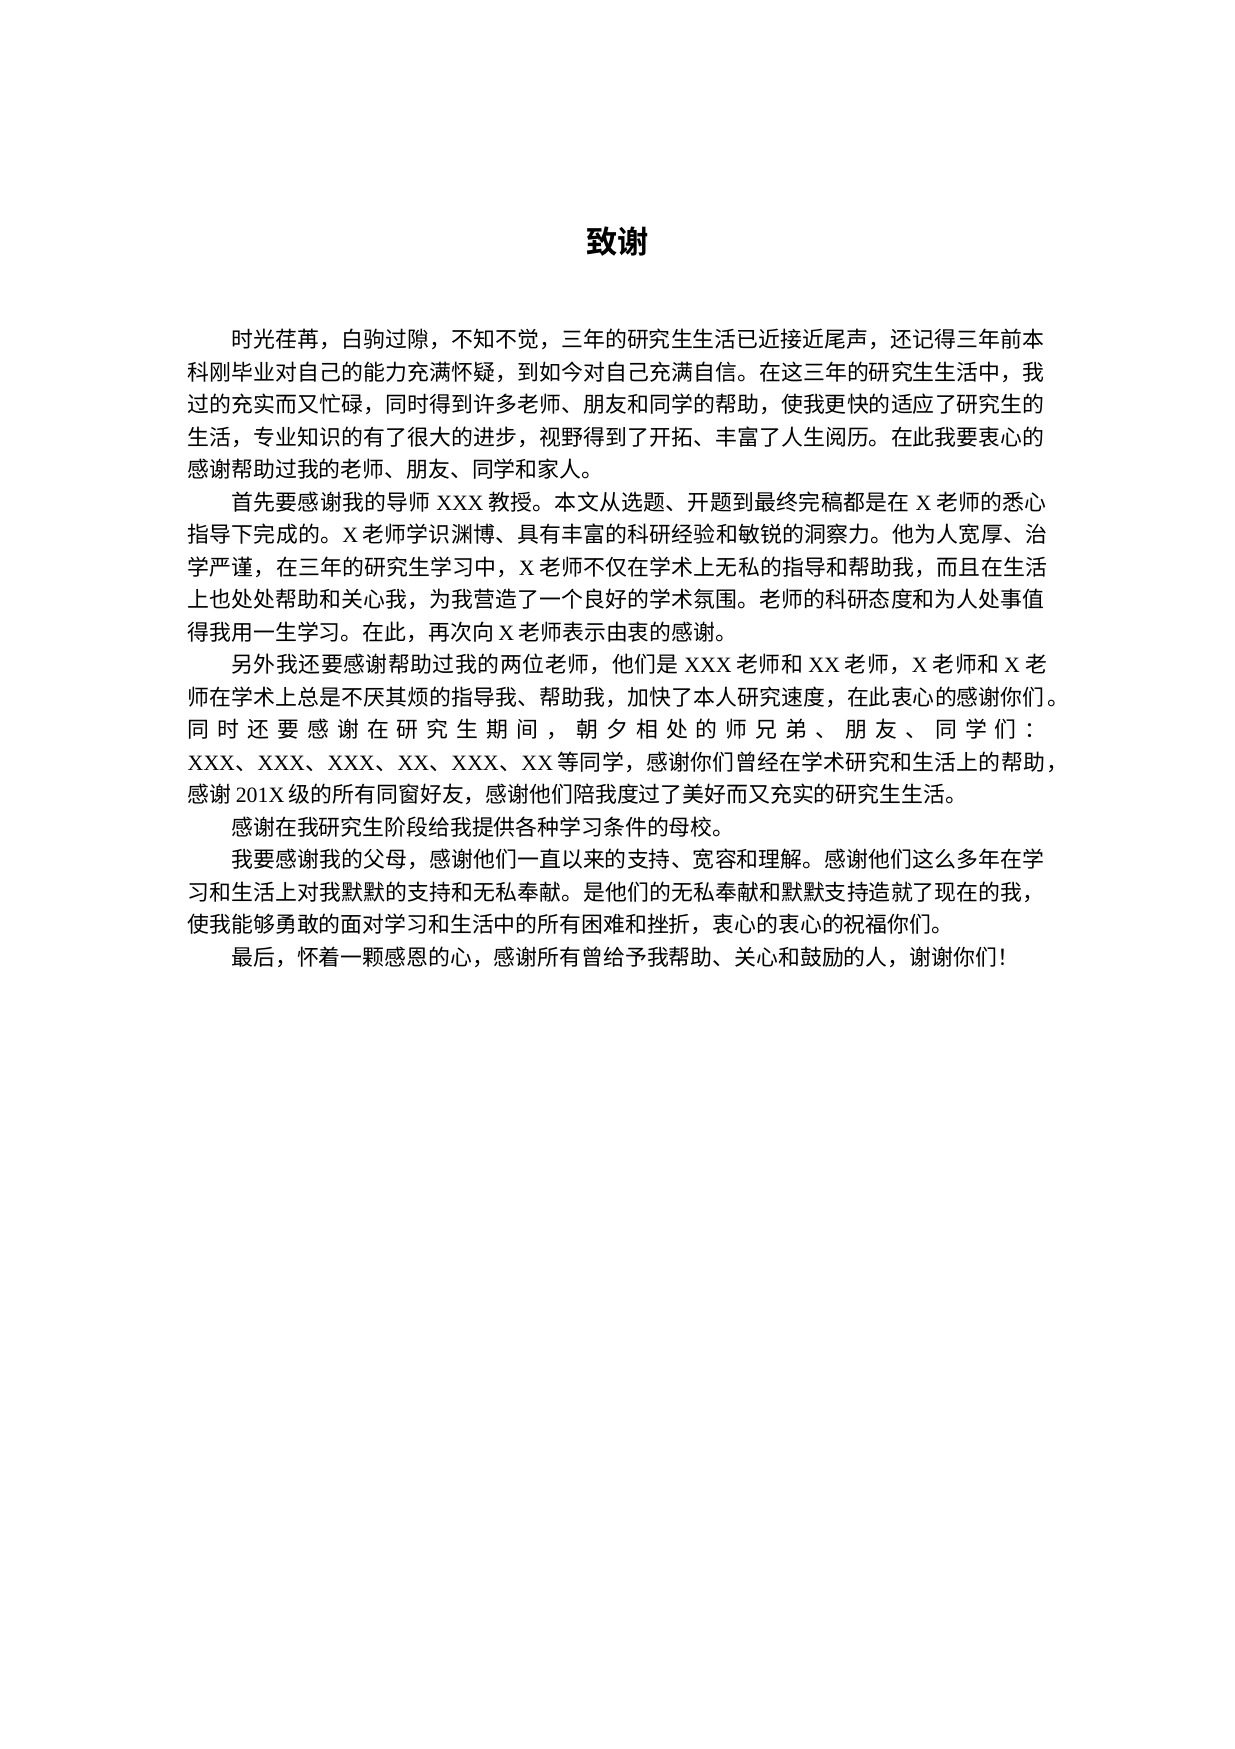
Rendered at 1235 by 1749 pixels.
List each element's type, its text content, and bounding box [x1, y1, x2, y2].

text 时光荏苒，白驹过隙，不知不觉，三年的研究生生活已近接近尾声，还记得三年前本科刚毕业对自己的能力充满怀疑，到如今对自己充满自信。在这三年的研究生生活中，我过的充实而又忙碌，同时得到许多老师、朋友和同学的帮助，使我更快的适应了研究生的生活，专业知识的有了很大的进步，视野得到了开拓、丰富了人生阅历。在此我要衷心的感谢帮助过我的老师、朋友、同学和家人。 [187, 322, 1047, 484]
text 首先要感谢我的导师XXX教授。本文从选题、开题到最终完稿都是在X老师的悉心指导下完成的。X老师学识渊博、具有丰富的科研经验和敏锐的洞察力。他为人宽厚、治学严谨，在三年的研究生学习中，X老师不仅在学术上无私的指导和帮助我，而且在生活上也处处帮助和关心我，为我营造了一个良好的学术氛围。老师的科研态度和为人处事值得我用一生学习。在此，再次向X老师表示由衷的感谢。 [187, 484, 1047, 647]
subtitle 致谢 [187, 208, 1047, 273]
text 感谢在我研究生阶段给我提供各种学习条件的母校。 [187, 809, 1047, 842]
text 我要感谢我的父母，感谢他们一直以来的支持、宽容和理解。感谢他们这么多年在学习和生活上对我默默的支持和无私奉献。是他们的无私奉献和默默支持造就了现在的我，使我能够勇敢的面对学习和生活中的所有困难和挫折，衷心的衷心的祝福你们。 [187, 842, 1047, 939]
text 最后，怀着一颗感恩的心，感谢所有曾给予我帮助、关心和鼓励的人，谢谢你们！ [187, 939, 1047, 972]
text 另外我还要感谢帮助过我的两位老师，他们是XXX老师和XX老师，X老师和X老师在学术上总是不厌其烦的指导我、帮助我，加快了本人研究速度，在此衷心的感谢你们。同时还要感谢在研究生期间，朝夕相处的师兄弟、朋友、同学们：XXX、XXX、XXX、XX、XXX、XX等同学，感谢你们曾经在学术研究和生活上的帮助，感谢201X级的所有同窗好友，感谢他们陪我度过了美好而又充实的研究生生活。 [187, 647, 1047, 809]
